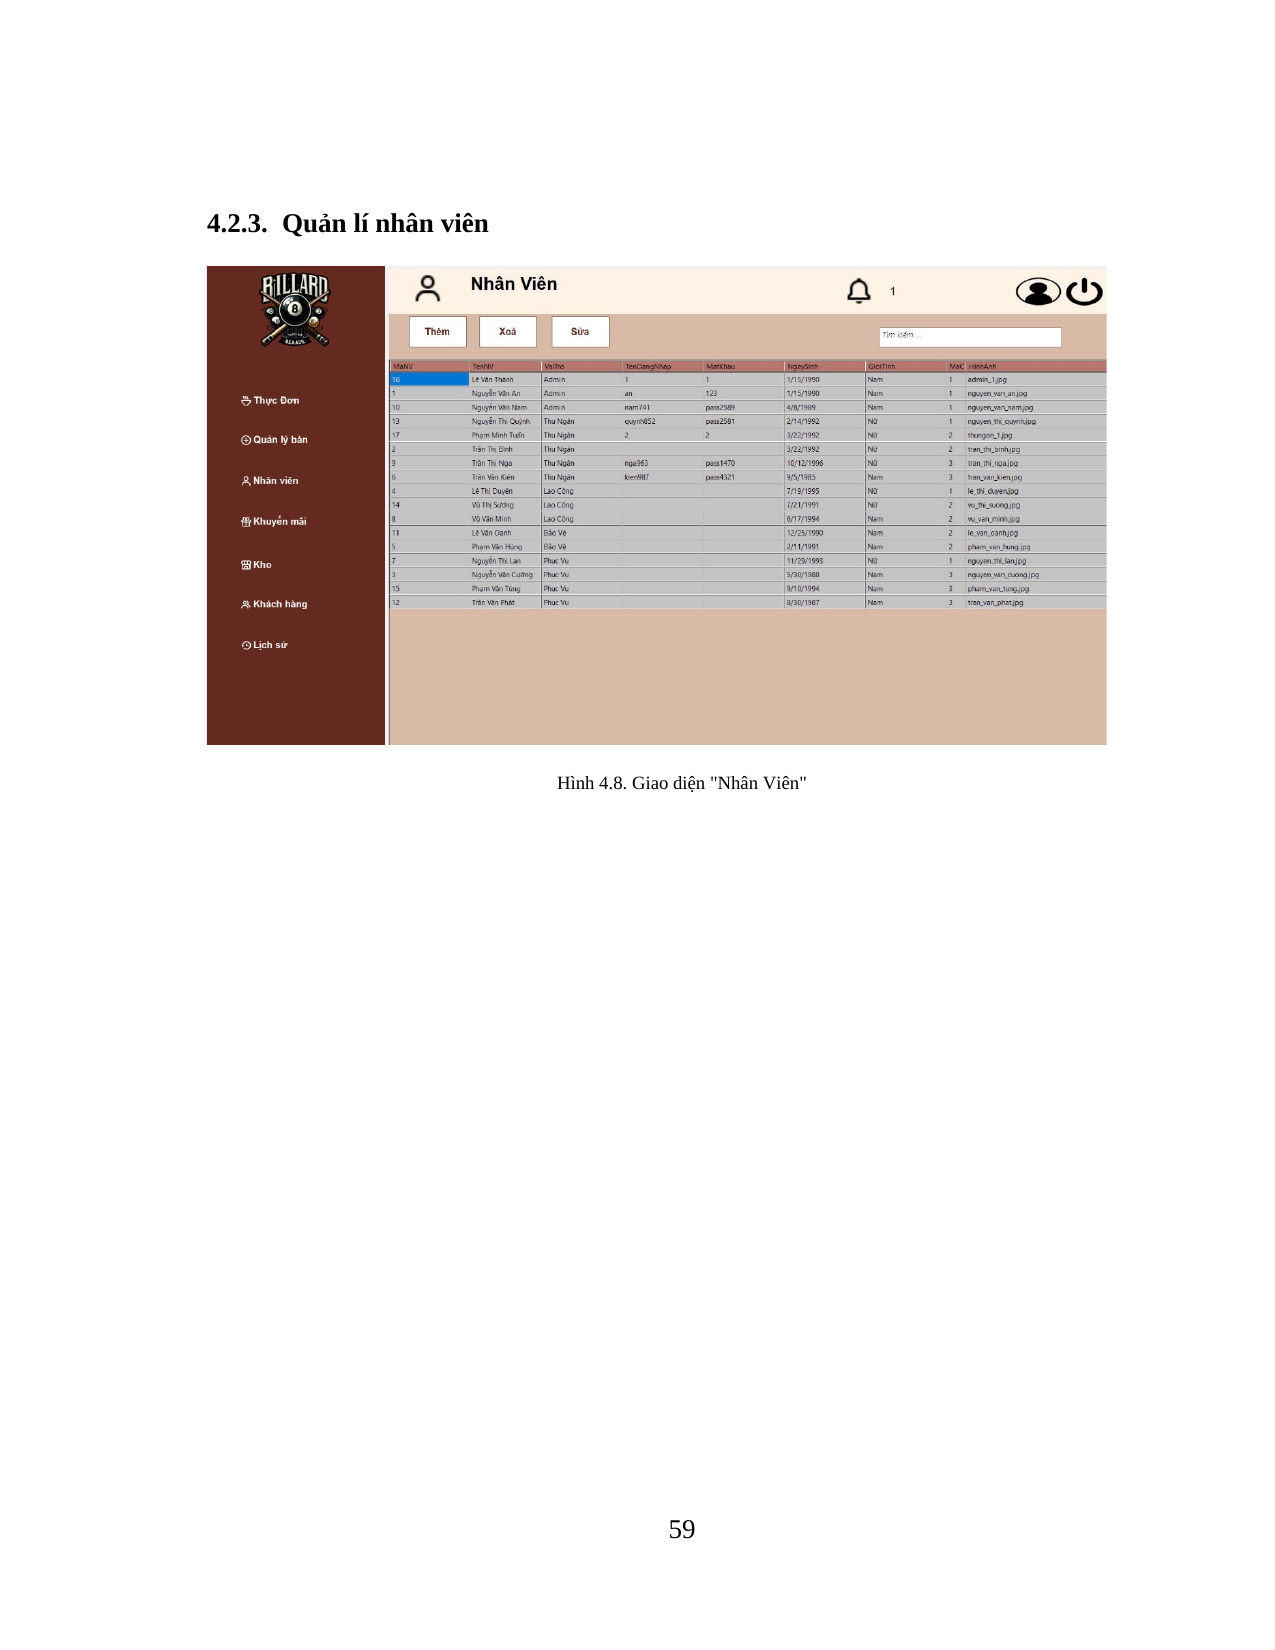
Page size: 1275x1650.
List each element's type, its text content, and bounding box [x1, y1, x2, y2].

text Hình 4.8. Giao diện "Nhân Viên" [207, 772, 1157, 794]
list Quản lí nhân viên [207, 207, 1157, 238]
picture [206, 266, 1107, 745]
